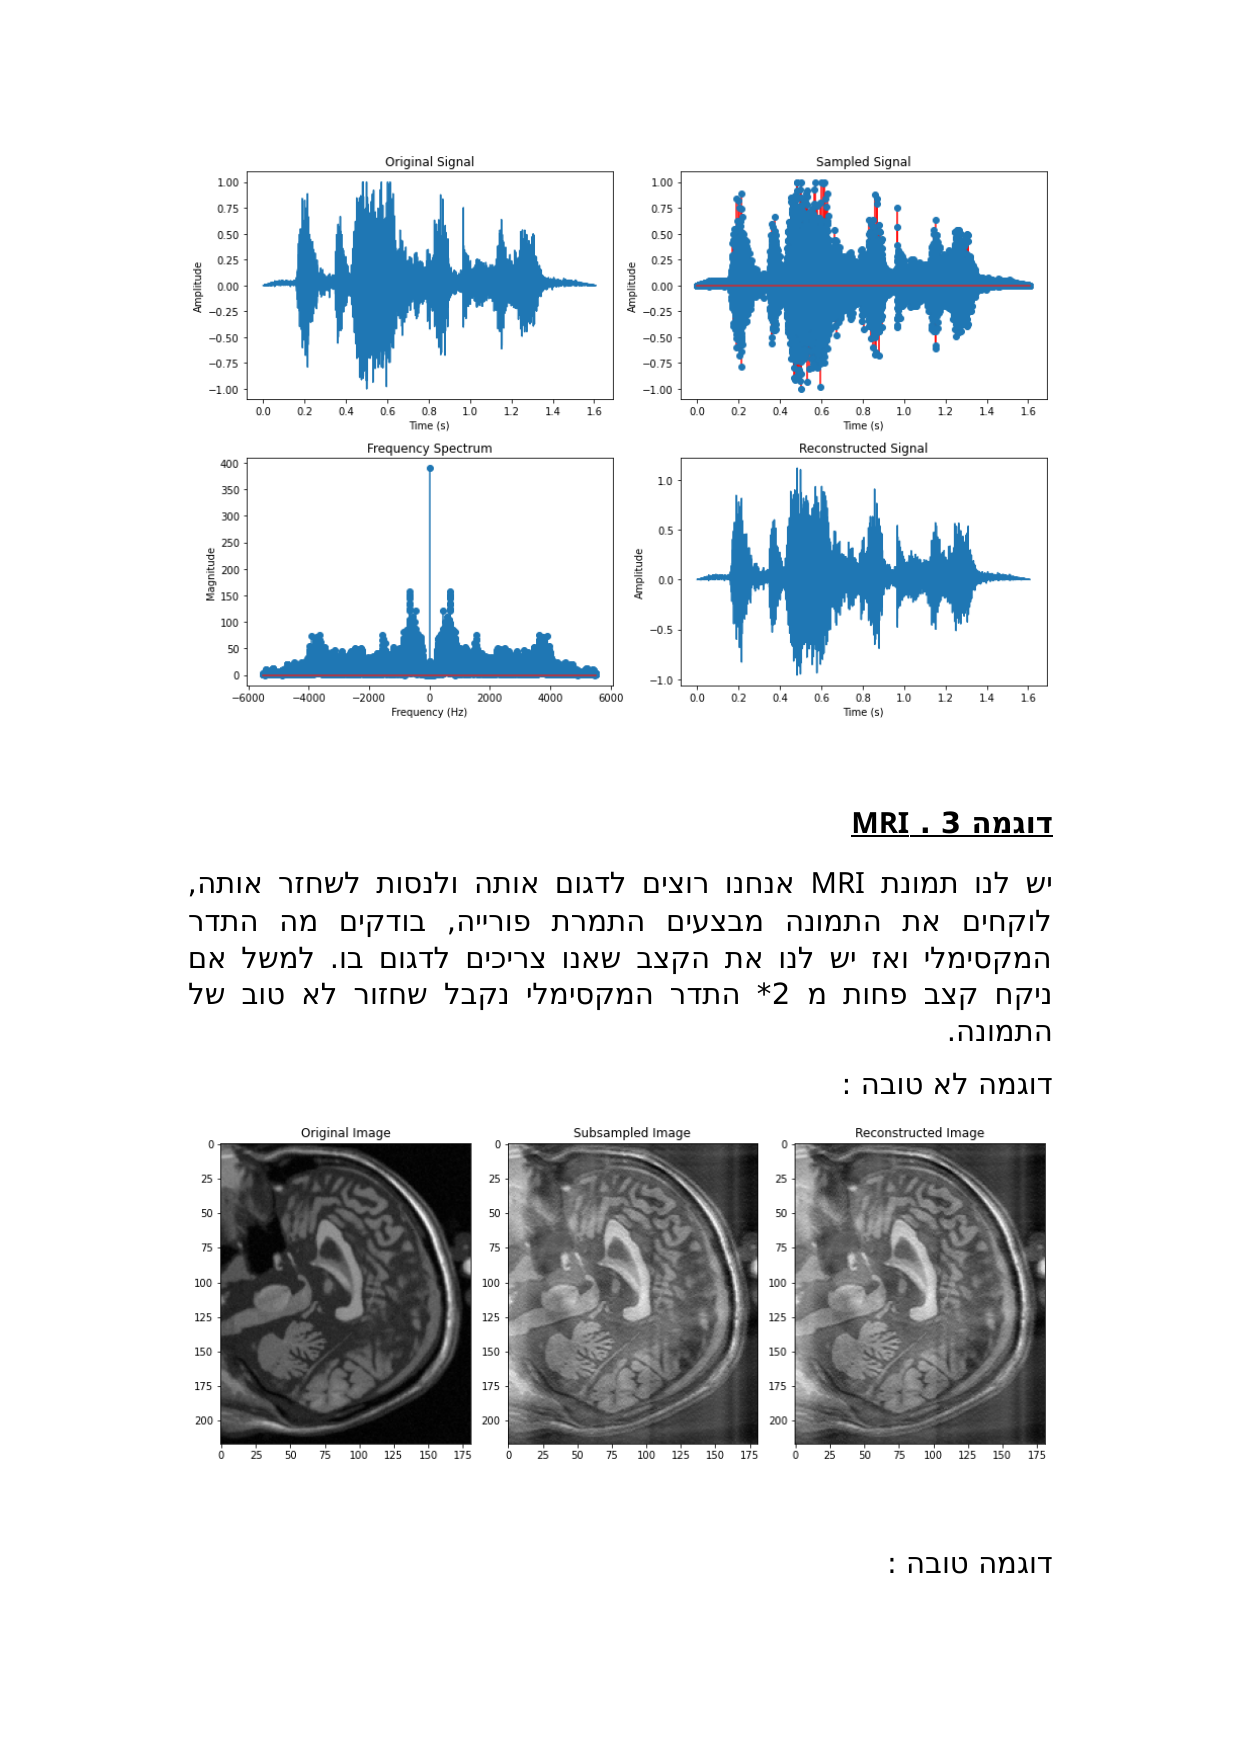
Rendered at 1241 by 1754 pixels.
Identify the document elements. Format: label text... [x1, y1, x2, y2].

text יש לנו תמונת MRI אנחנו רוצים לדגום אותה ולנסות לשחזר אותה, לוקחים את התמונה מבצעים התמרת פורייה, בודקים מה התדר המקסימלי ואז יש לנו את הקצב שאנו צריכים לדגום בו. למשל אם ניקח קצב פחות מ 2* התדר המקסימלי נקבל שחזור לא טוב של התמונה. [187, 862, 1053, 1048]
text דוגמה לא טובה : [187, 1068, 1053, 1102]
text דוגמה 3 . MRI [187, 802, 1053, 842]
picture [187, 1121, 1053, 1468]
text דוגמה טובה : [187, 1546, 1053, 1580]
picture [187, 150, 1053, 724]
